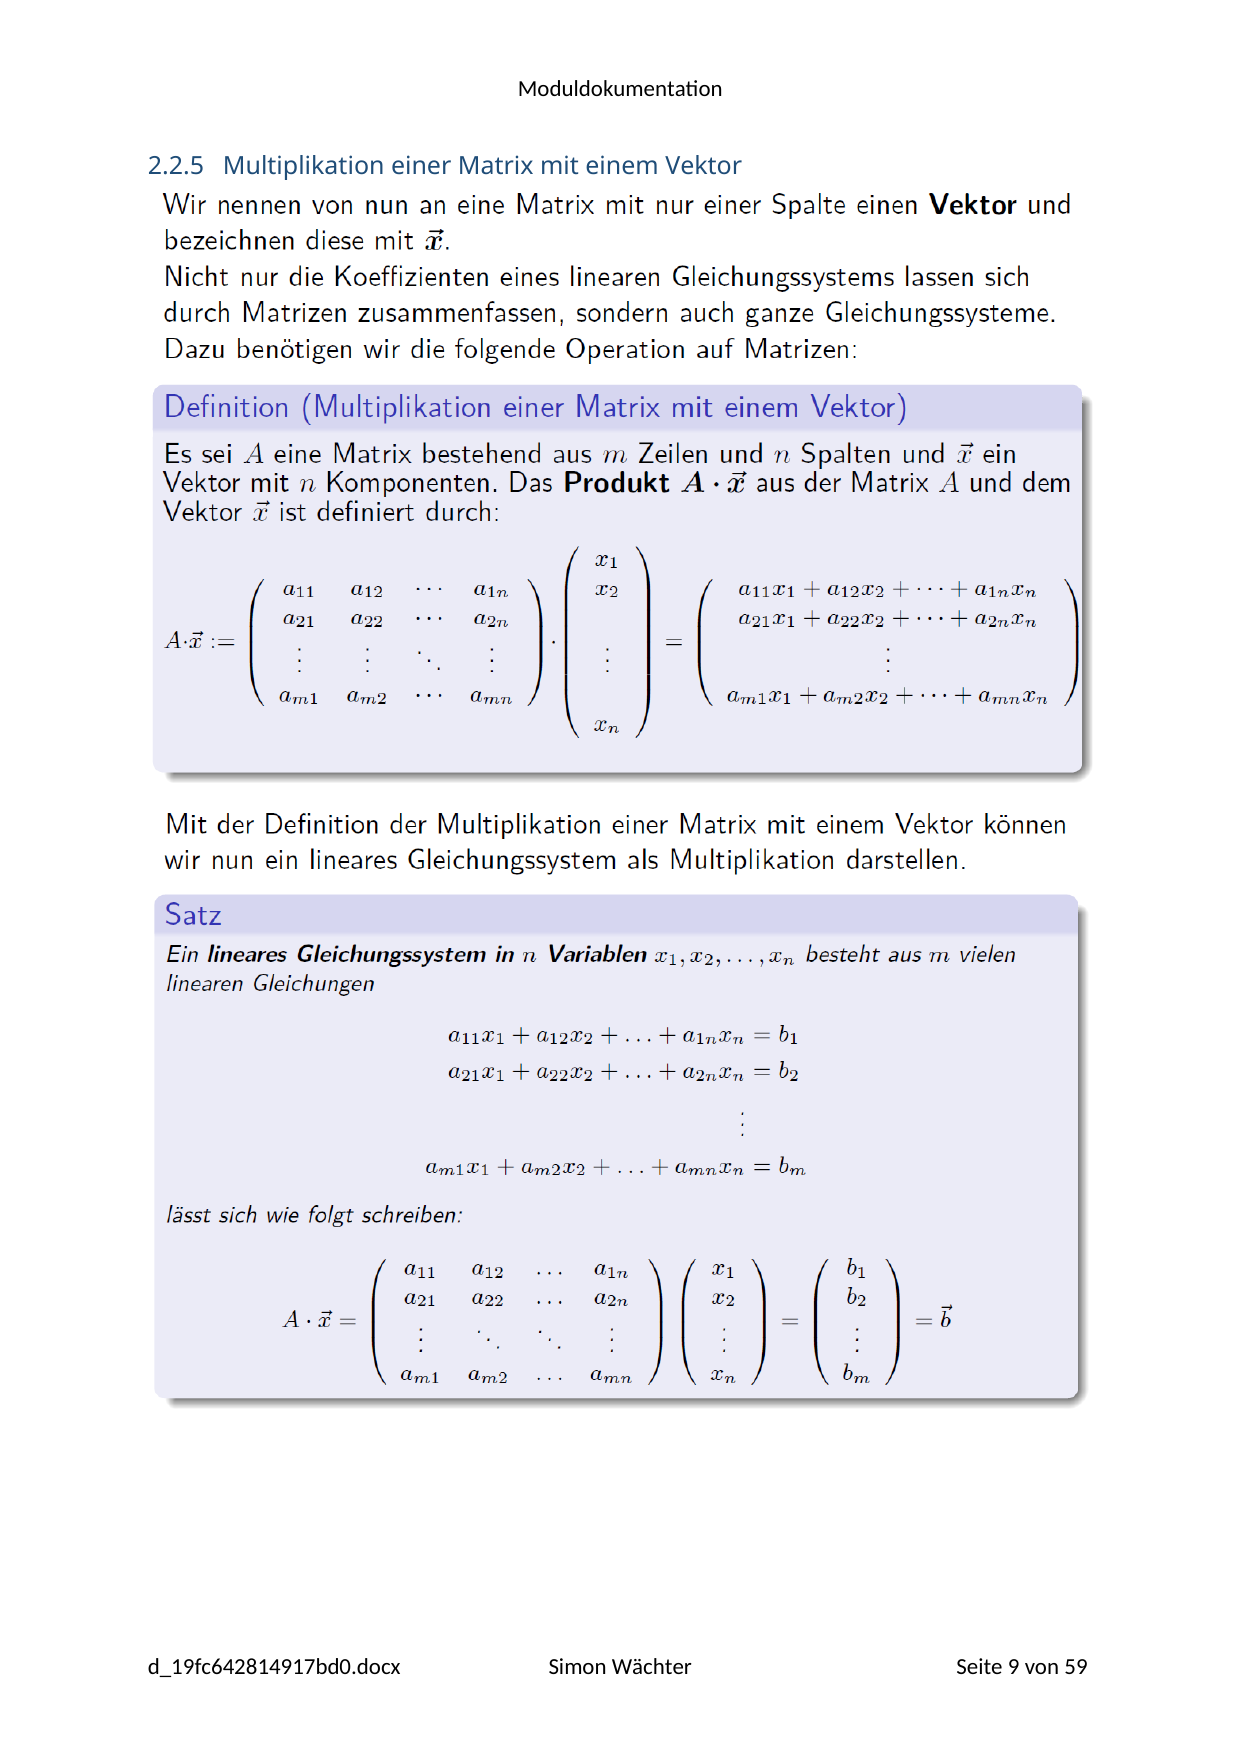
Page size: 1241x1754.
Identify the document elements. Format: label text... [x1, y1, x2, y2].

picture [147, 804, 1093, 1412]
subtitle Multiplikation einer Matrix mit einem Vektor [148, 148, 1093, 182]
picture [147, 184, 1093, 786]
